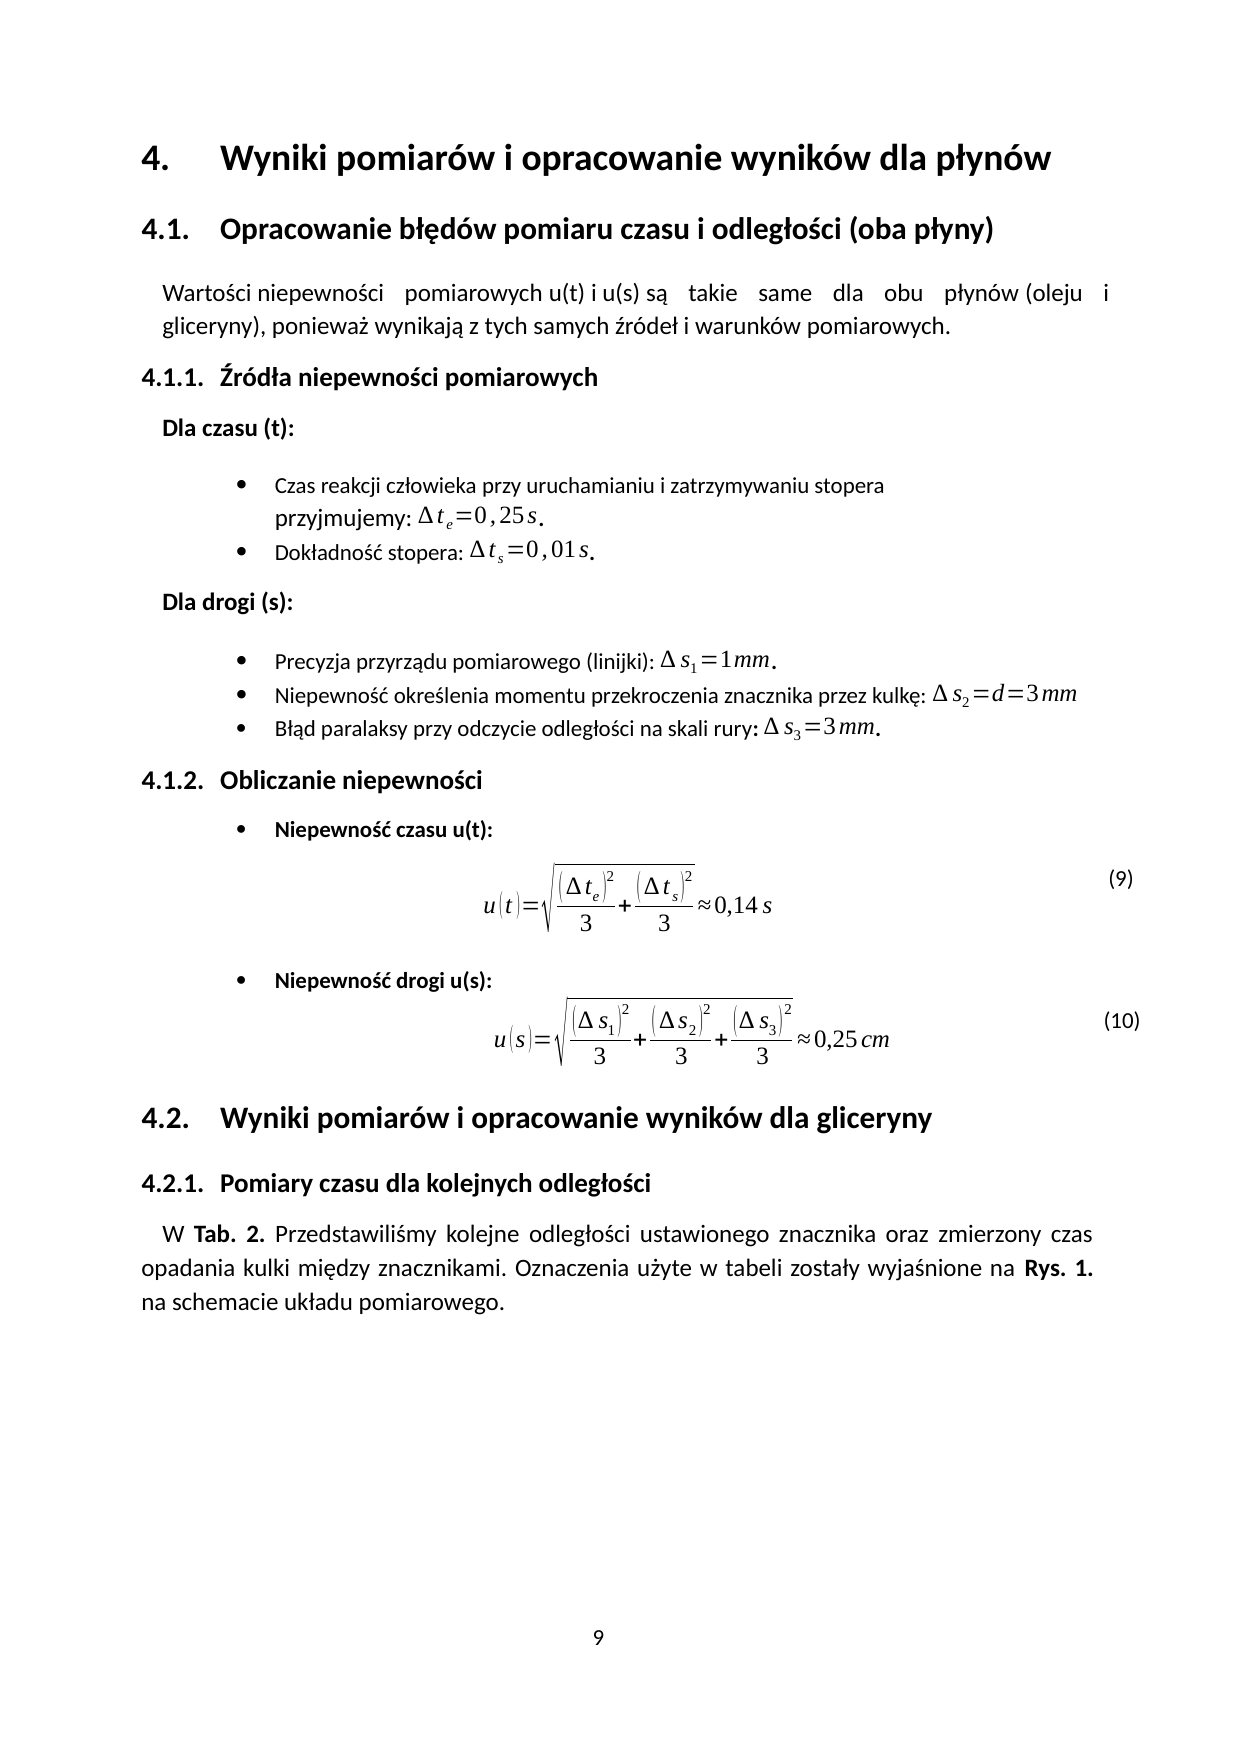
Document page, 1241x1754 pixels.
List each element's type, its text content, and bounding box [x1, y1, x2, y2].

list Niepewność określenia momentu przekroczenia znacznika przez kulkę: [237, 679, 1109, 711]
list Precyzja przyrządu pomiarowego (linijki): . [237, 646, 1109, 677]
text Dla czasu (t): [141, 412, 1094, 442]
subtitle Źródła niepewności pomiarowych [141, 360, 1109, 393]
list Czas reakcji człowieka przy uruchamianiu i zatrzymywaniu stopera przyjmujemy: . [237, 472, 1109, 533]
list Niepewność czasu u(t): [237, 815, 1109, 843]
list Błąd paralaksy przy odczycie odległości na skali rury: . [237, 713, 1109, 744]
text Wartości niepewności pomiarowych u(t) i u(s) są takie same dla obu płynów (oleju i gliceryny), ponieważ wynikają z tych samych źródeł i warunków pomiarowych. [162, 277, 1109, 341]
text Dla drogi (s): [141, 586, 1094, 617]
text W Tab. 2. Przedstawiliśmy kolejne odległości ustawionego znacznika oraz zmierzony czas opadania kulki między znacznikami. Oznaczenia użyte w tabeli zostały wyjaśnione na Rys. 1. na schemacie układu pomiarowego. [141, 1218, 1094, 1317]
subtitle Obliczanie niepewności [141, 763, 1109, 796]
subtitle Wyniki pomiarów i opracowanie wyników dla gliceryny [141, 1098, 1094, 1136]
list Niepewność drogi u(s): [237, 966, 1109, 994]
list Dokładność stopera: . [237, 536, 1109, 567]
subtitle Wyniki pomiarów i opracowanie wyników dla płynów [141, 134, 1109, 180]
subtitle Opracowanie błędów pomiaru czasu i odległości (oba płyny) [141, 209, 1094, 247]
subtitle Pomiary czasu dla kolejnych odległości [141, 1166, 1109, 1199]
